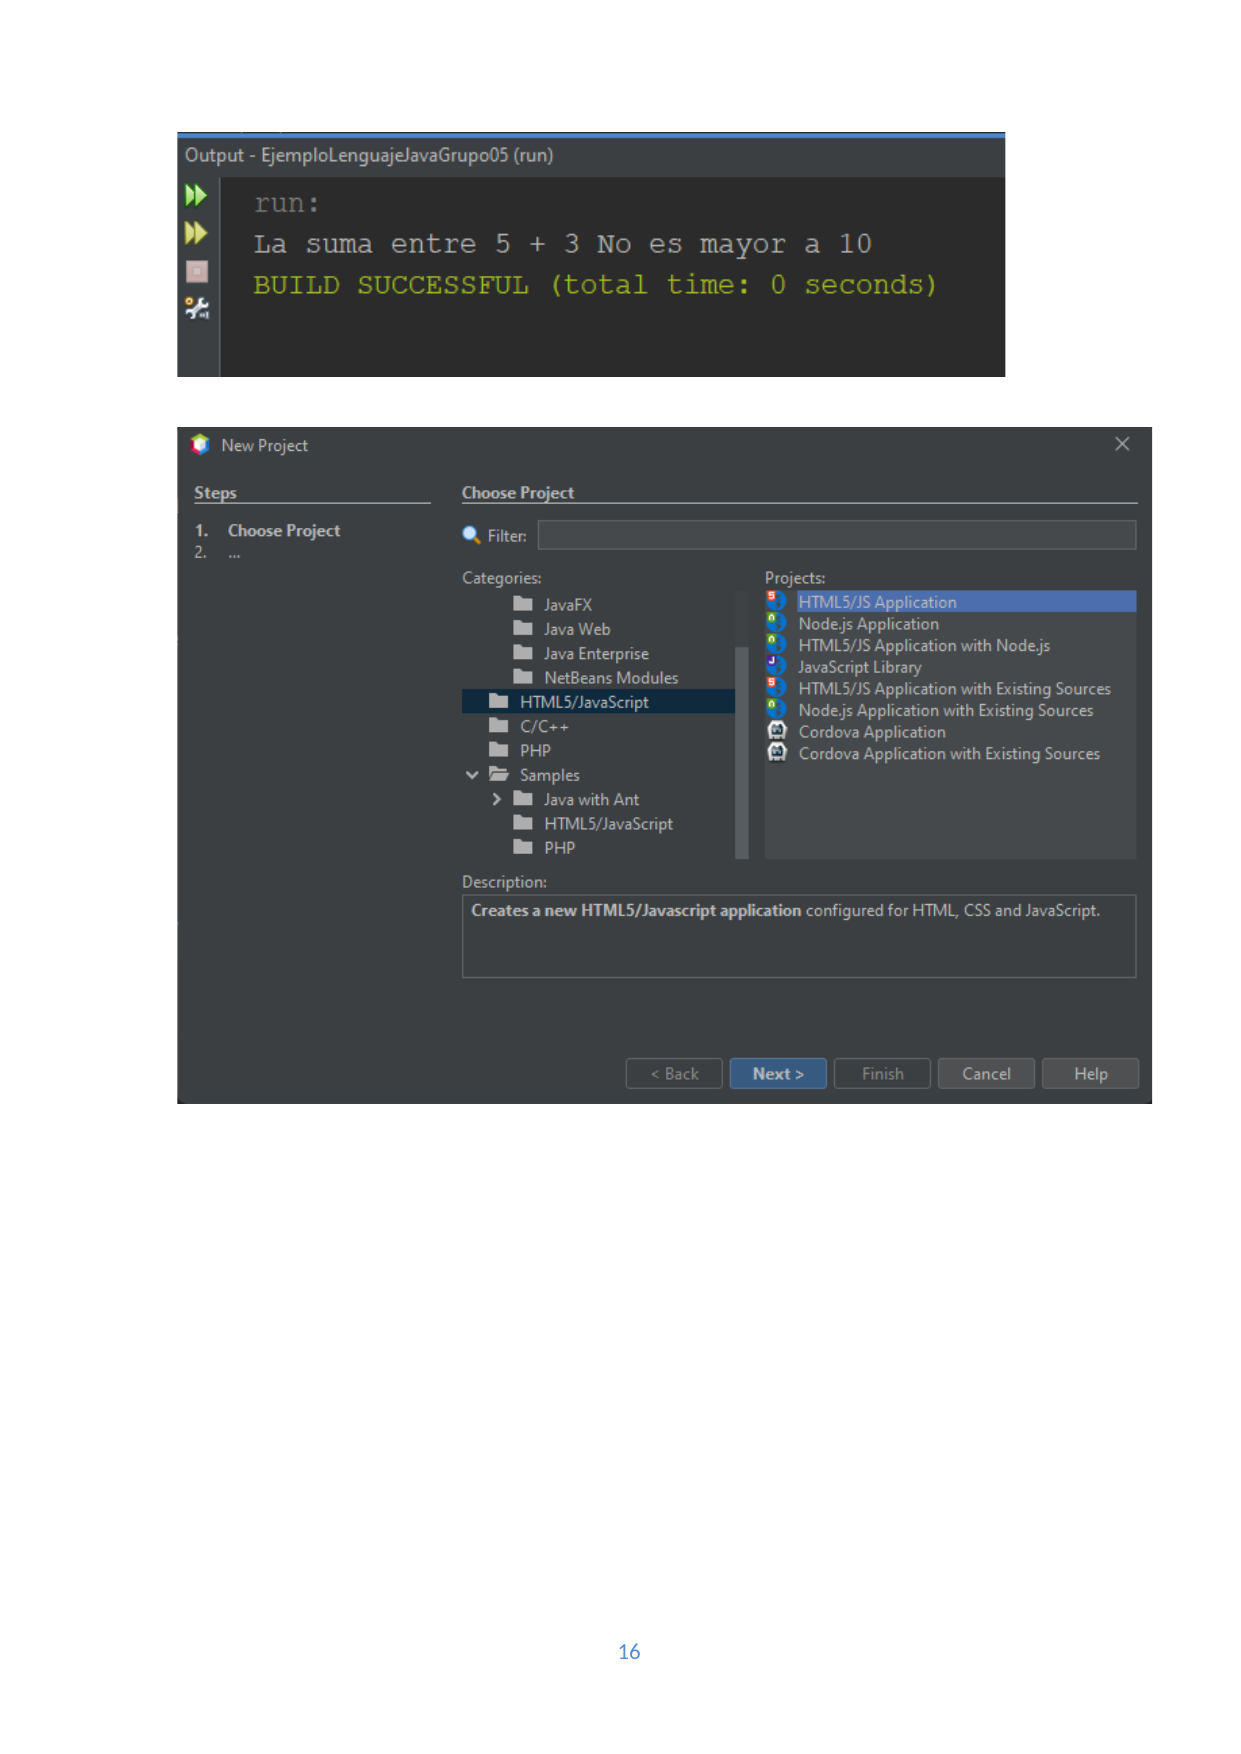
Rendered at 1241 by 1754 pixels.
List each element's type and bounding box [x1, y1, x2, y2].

picture [177, 427, 1153, 1104]
picture [177, 132, 1006, 377]
